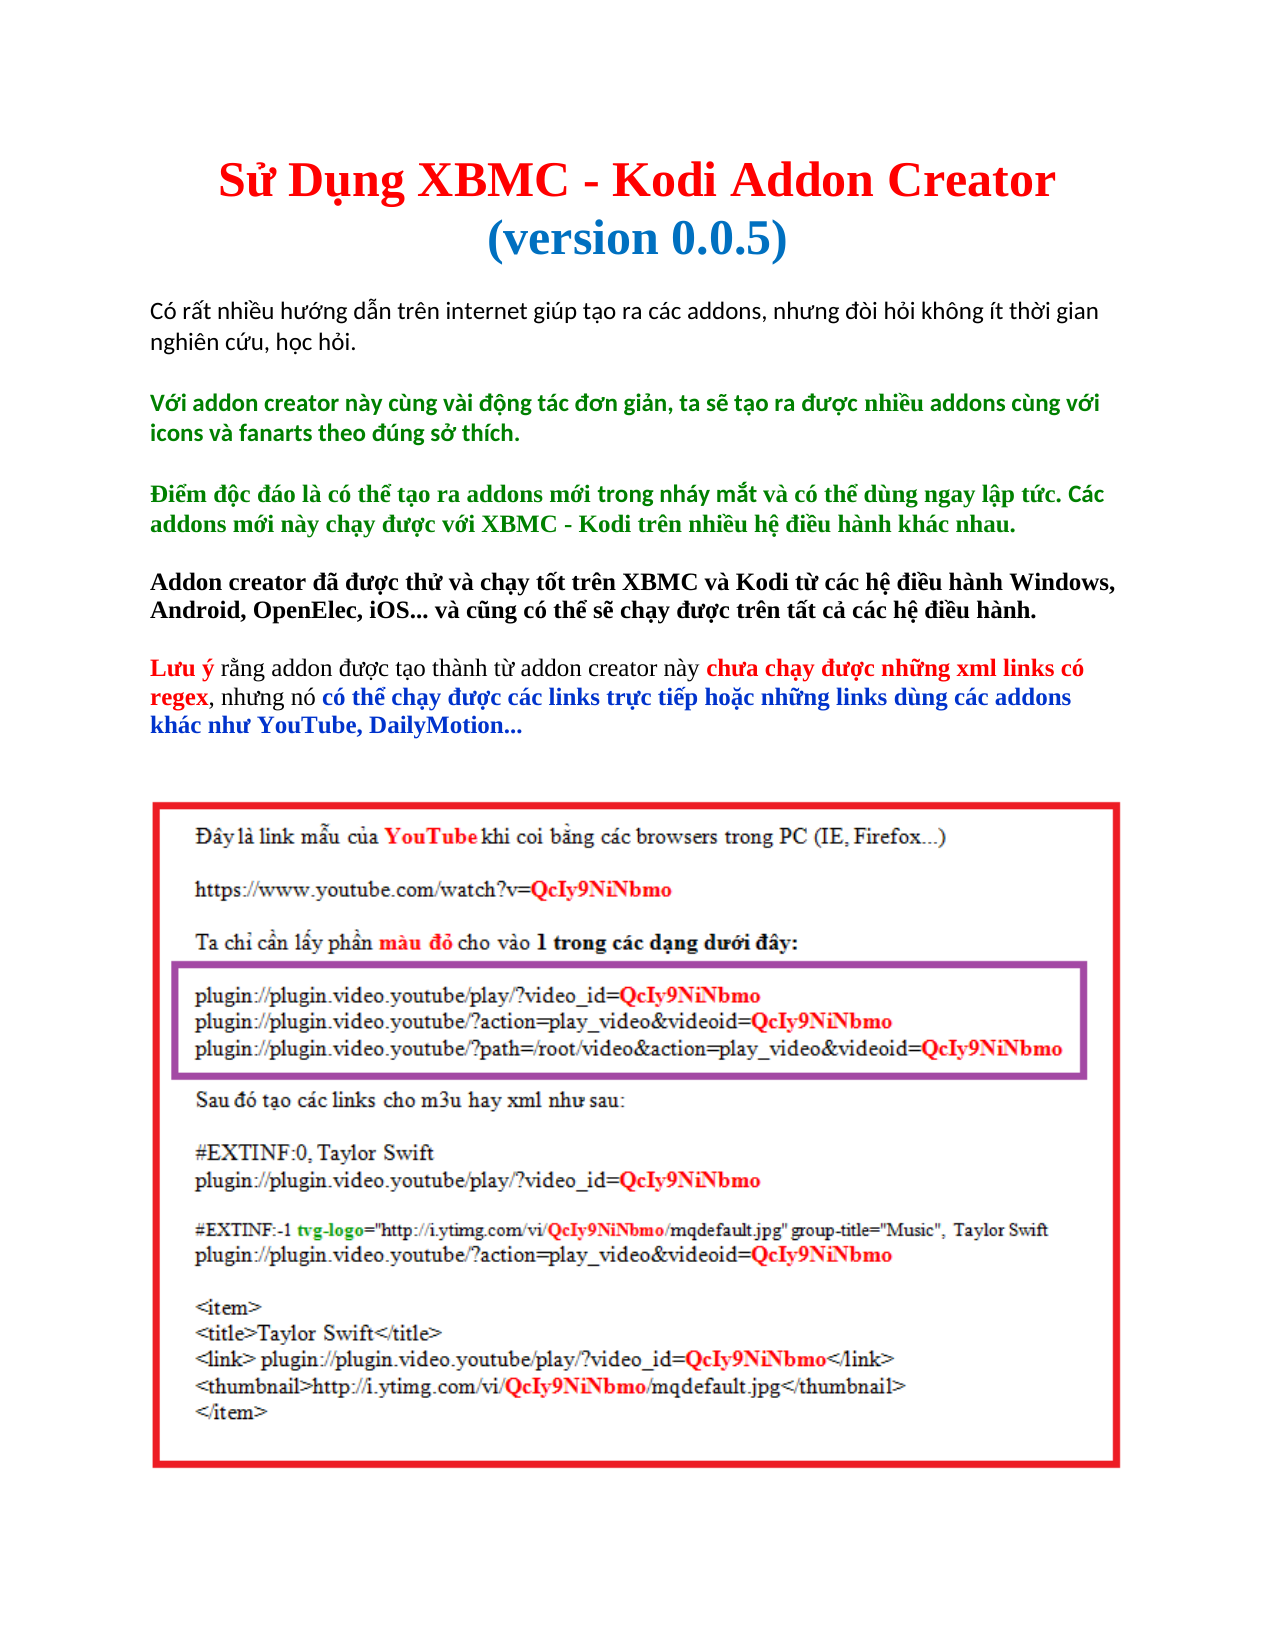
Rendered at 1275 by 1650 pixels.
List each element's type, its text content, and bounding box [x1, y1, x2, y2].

text Sử Dụng XBMC - Kodi Addon Creator [150, 150, 1125, 207]
text (version 0.0.5) [150, 207, 1125, 265]
text Có rất nhiều hướng dẫn trên internet giúp tạo ra các addons, nhưng đòi hỏi không ít thời gian nghiên cứu, học hỏi. [150, 296, 1125, 357]
text Với addon creator này cùng vài động tác đơn giản, ta sẽ tạo ra được nhiều addons cùng với icons và fanarts theo đúng sở thích. [150, 387, 1125, 448]
picture [150, 798, 1125, 1471]
text Lưu ý rằng addon được tạo thành từ addon creator này chưa chạy được những xml links có regex, nhưng nó có thể chạy được các links trực tiếp hoặc những links dùng các addons khác như YouTube, DailyMotion... [150, 653, 1125, 770]
text Điểm độc đáo là có thể tạo ra addons mới trong nháy mắt và có thể dùng ngay lập tức. Các addons mới này chạy được với XBMC - Kodi trên nhiều hệ điều hành khác nhau. Addon creator đã được thử và chạy tốt trên XBMC và Kodi từ các hệ điều hành Windows, Android, OpenElec, iOS... và cũng có thể sẽ chạy được trên tất cả các hệ điều hành. [150, 479, 1125, 624]
